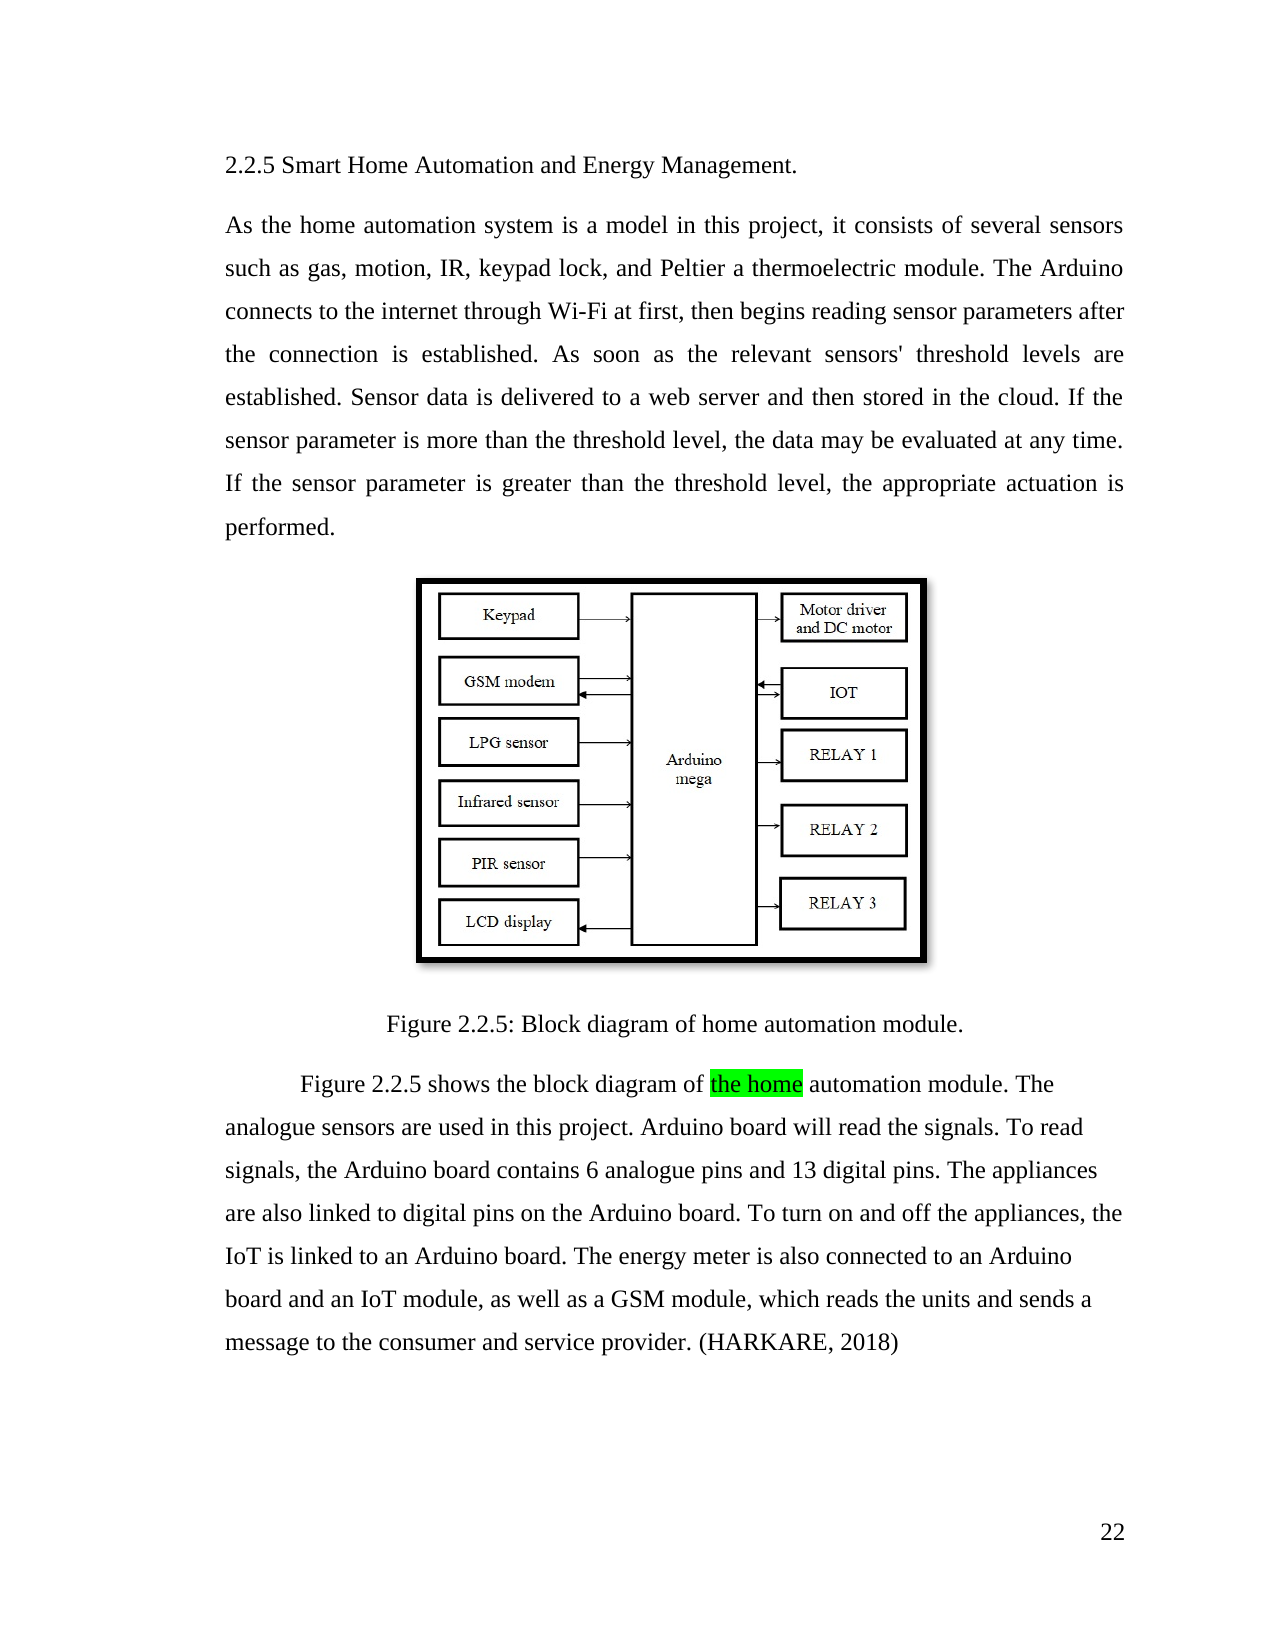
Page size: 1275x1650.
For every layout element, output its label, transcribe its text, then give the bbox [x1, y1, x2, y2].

picture [422, 584, 920, 957]
text 2.2.5 Smart Home Automation and Energy Management. [225, 150, 1125, 179]
text Figure 2.2.5: Block diagram of home automation module. [225, 1009, 1125, 1038]
text Figure 2.2.5 shows the block diagram of the home automation module. The analogue sensors are used in this project. Arduino board will read the signals. To read signals, the Arduino board contains 6 analogue pins and 13 digital pins. The appliances are also linked to digital pins on the Arduino board. To turn on and off the appliances, the IoT is linked to an Arduino board. The energy meter is also connected to an Arduino board and an IoT module, as well as a GSM module, which reads the units and sends a message to the consumer and service provider. [225, 1069, 1125, 1356]
text As the home automation system is a model in this project, it consists of several sensors such as gas, motion, IR, keypad lock, and Peltier a thermoelectric module. The Arduino connects to the internet through Wi-Fi at first, then begins reading sensor parameters after the connection is established. As soon as the relevant sensors' threshold levels are established. Sensor data is delivered to a web server and then stored in the cloud. If the sensor parameter is more than the threshold level, the data may be evaluated at any time. If the sensor parameter is greater than the threshold level, the appropriate actuation is performed. [225, 210, 1125, 540]
